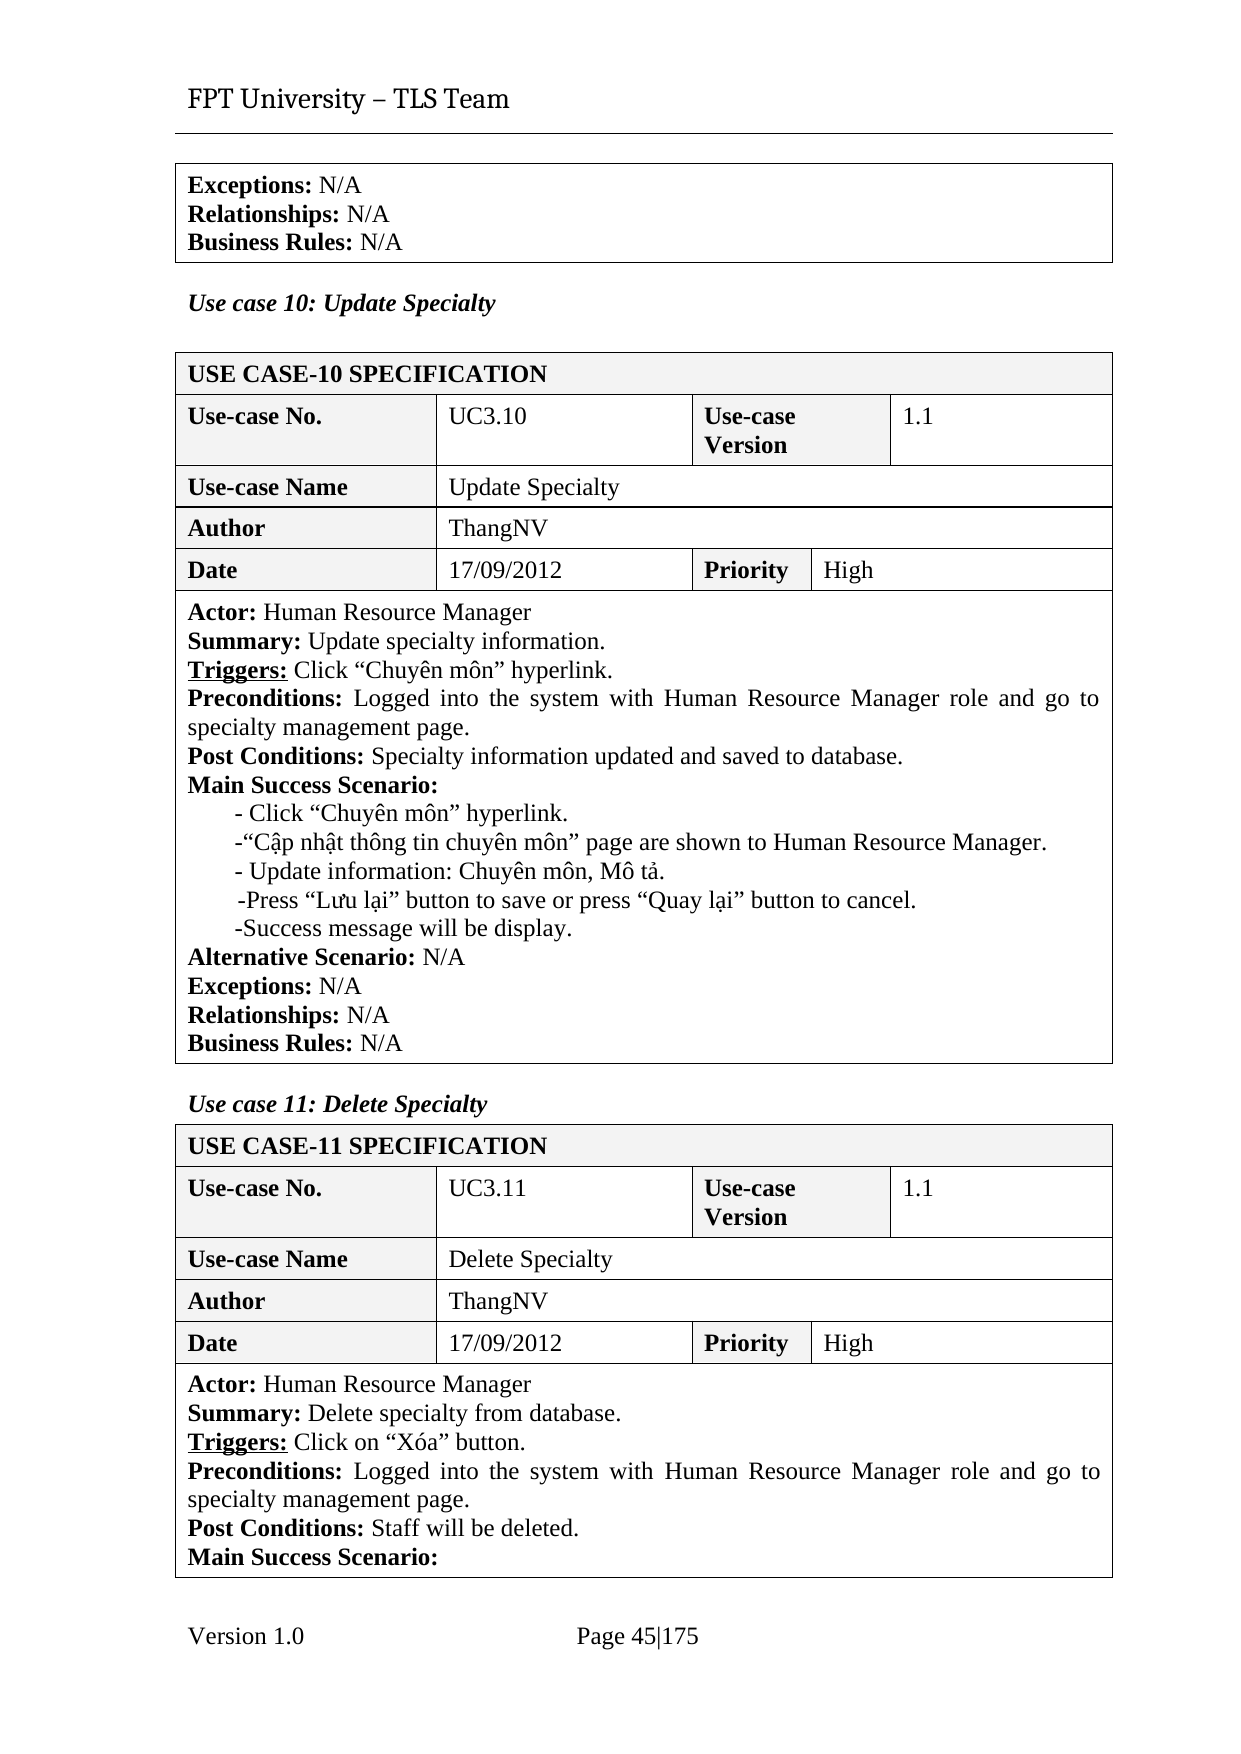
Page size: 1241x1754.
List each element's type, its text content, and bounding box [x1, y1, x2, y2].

table_header USE CASE-11 SPECIFICATION [176, 1125, 1112, 1166]
table_cell Use-case Version [693, 1167, 890, 1237]
table_cell UC3.11 [437, 1167, 692, 1237]
table_cell 17/09/2012 [437, 549, 692, 590]
table_cell High [812, 549, 1112, 590]
table_cell Use-case No. [176, 1167, 436, 1237]
table_cell Use-case Version [693, 395, 890, 464]
table_header USE CASE-10 SPECIFICATION [176, 353, 1112, 394]
table_cell 1.1 [891, 1167, 1112, 1237]
table_cell Priority [693, 549, 811, 590]
table_cell Use-case No. [176, 395, 436, 464]
table_cell Author [176, 1280, 436, 1321]
table_cell Date [176, 549, 436, 590]
table_cell High [812, 1322, 1112, 1362]
table_cell Date [176, 1322, 436, 1362]
table_cell ThangNV [437, 1280, 1112, 1321]
table_cell Update Specialty [437, 466, 1112, 506]
table_cell Actor: Human Resource Manager Summary: Update specialty information. Triggers: Click “Chuyên môn” hyperlink. Preconditions: Logged into the system with Human Resource Manager role and go to specialty management page. Post Conditions: Specialty information updated and saved to database. Main Success Scenario: - Click “Chuyên môn” hyperlink. -“Cập nhật thông tin chuyên môn” page are shown to Human Resource Manager. - Update information: Chuyên môn, Mô tả. -Press “Lưu lại” button to save or press “Quay lại” button to cancel. -Success message will be display. Alternative Scenario: N/A Exceptions: N/A Relationships: N/A Business Rules: N/A [176, 591, 1112, 1063]
table_cell Priority [693, 1322, 811, 1362]
table_cell Use-case Name [176, 1238, 436, 1279]
table_cell UC3.10 [437, 395, 692, 464]
subtitle Use case 11: Delete Specialty [187, 1089, 1125, 1118]
table_cell ThangNV [437, 508, 1112, 548]
table_cell 17/09/2012 [437, 1322, 692, 1362]
table_cell Delete Specialty [437, 1238, 1112, 1279]
subtitle Use case 10: Update Specialty [187, 288, 1125, 317]
table_cell Author [176, 508, 436, 548]
table_cell 1.1 [891, 395, 1112, 464]
table_cell Use-case Name [176, 466, 436, 506]
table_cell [176, 164, 1112, 262]
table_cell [176, 1364, 1112, 1577]
